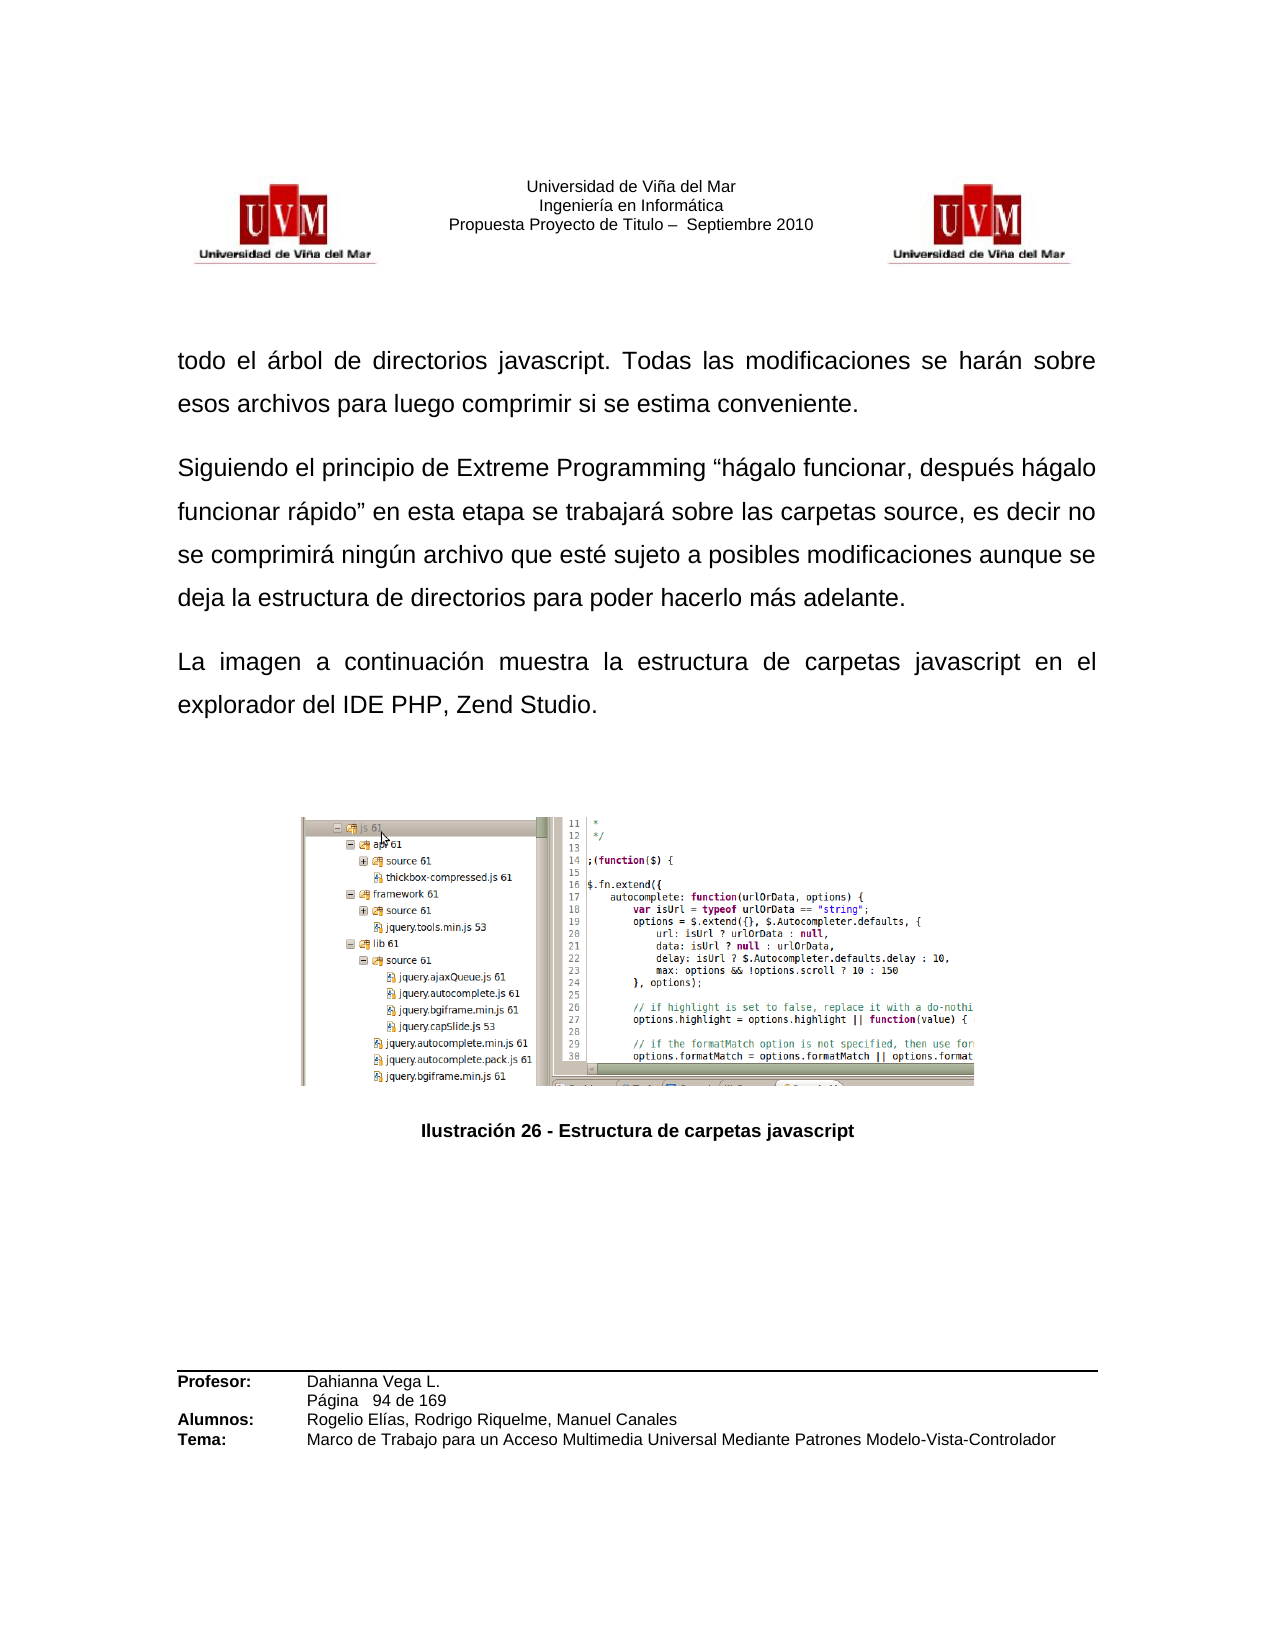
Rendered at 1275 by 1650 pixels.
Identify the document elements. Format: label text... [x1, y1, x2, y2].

text Siguiendo el principio de Extreme Programming “hágalo funcionar, después hágalo funcionar rápido” en esta etapa se trabajará sobre las carpetas source, es decir no se comprimirá ningún archivo que esté sujeto a posibles modificaciones aunque se deja la estructura de directorios para poder hacerlo más adelante. [177, 453, 1098, 612]
picture [300, 817, 975, 1086]
text La imagen a continuación muestra la estructura de carpetas javascript en el explorador del IDE PHP, Zend Studio. [177, 647, 1098, 719]
text Ilustración 26 - Estructura de carpetas javascript [177, 1120, 1098, 1142]
picture [871, 176, 1084, 267]
picture [177, 176, 390, 267]
